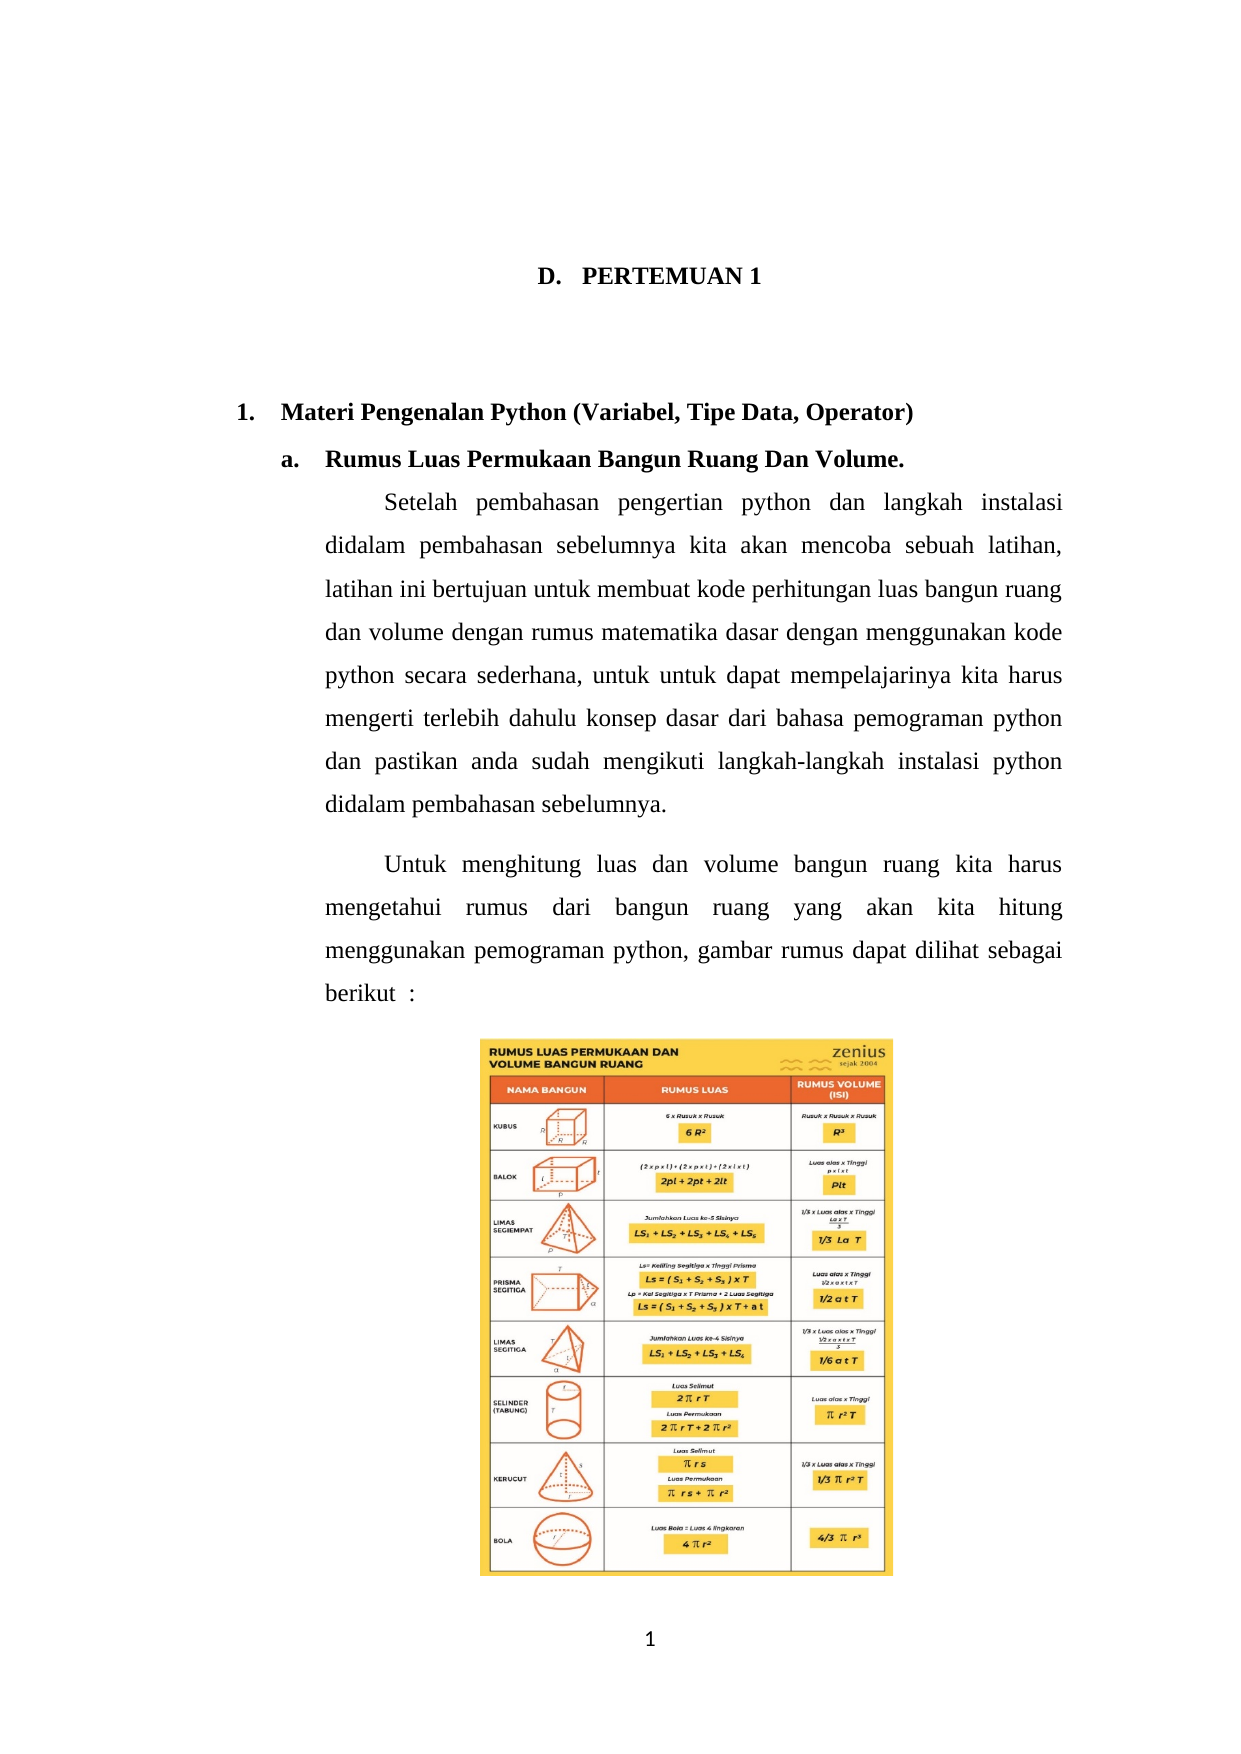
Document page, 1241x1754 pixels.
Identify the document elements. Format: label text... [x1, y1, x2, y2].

subtitle Rumus Luas Permukaan Bangun Ruang Dan Volume. [281, 444, 1063, 473]
text Untuk menghitung luas dan volume bangun ruang kita harus mengetahui rumus dari bangun ruang yang akan kita hitung menggunakan pemograman python, gambar rumus dapat dilihat sebagai berikut : [325, 849, 1063, 1007]
subtitle PERTEMUAN 1 [236, 261, 1063, 290]
picture [480, 1038, 894, 1576]
subtitle Materi Pengenalan Python (Variabel, Tipe Data, Operator) [236, 397, 1063, 426]
text Setelah pembahasan pengertian python dan langkah instalasi didalam pembahasan sebelumnya kita akan mencoba sebuah latihan, latihan ini bertujuan untuk membuat kode perhitungan luas bangun ruang dan volume dengan rumus matematika dasar dengan menggunakan kode python secara sederhana, untuk untuk dapat mempelajarinya kita harus mengerti terlebih dahulu konsep dasar dari bahasa pemograman python dan pastikan anda sudah mengikuti langkah-langkah instalasi python didalam pembahasan sebelumnya. [325, 487, 1063, 818]
